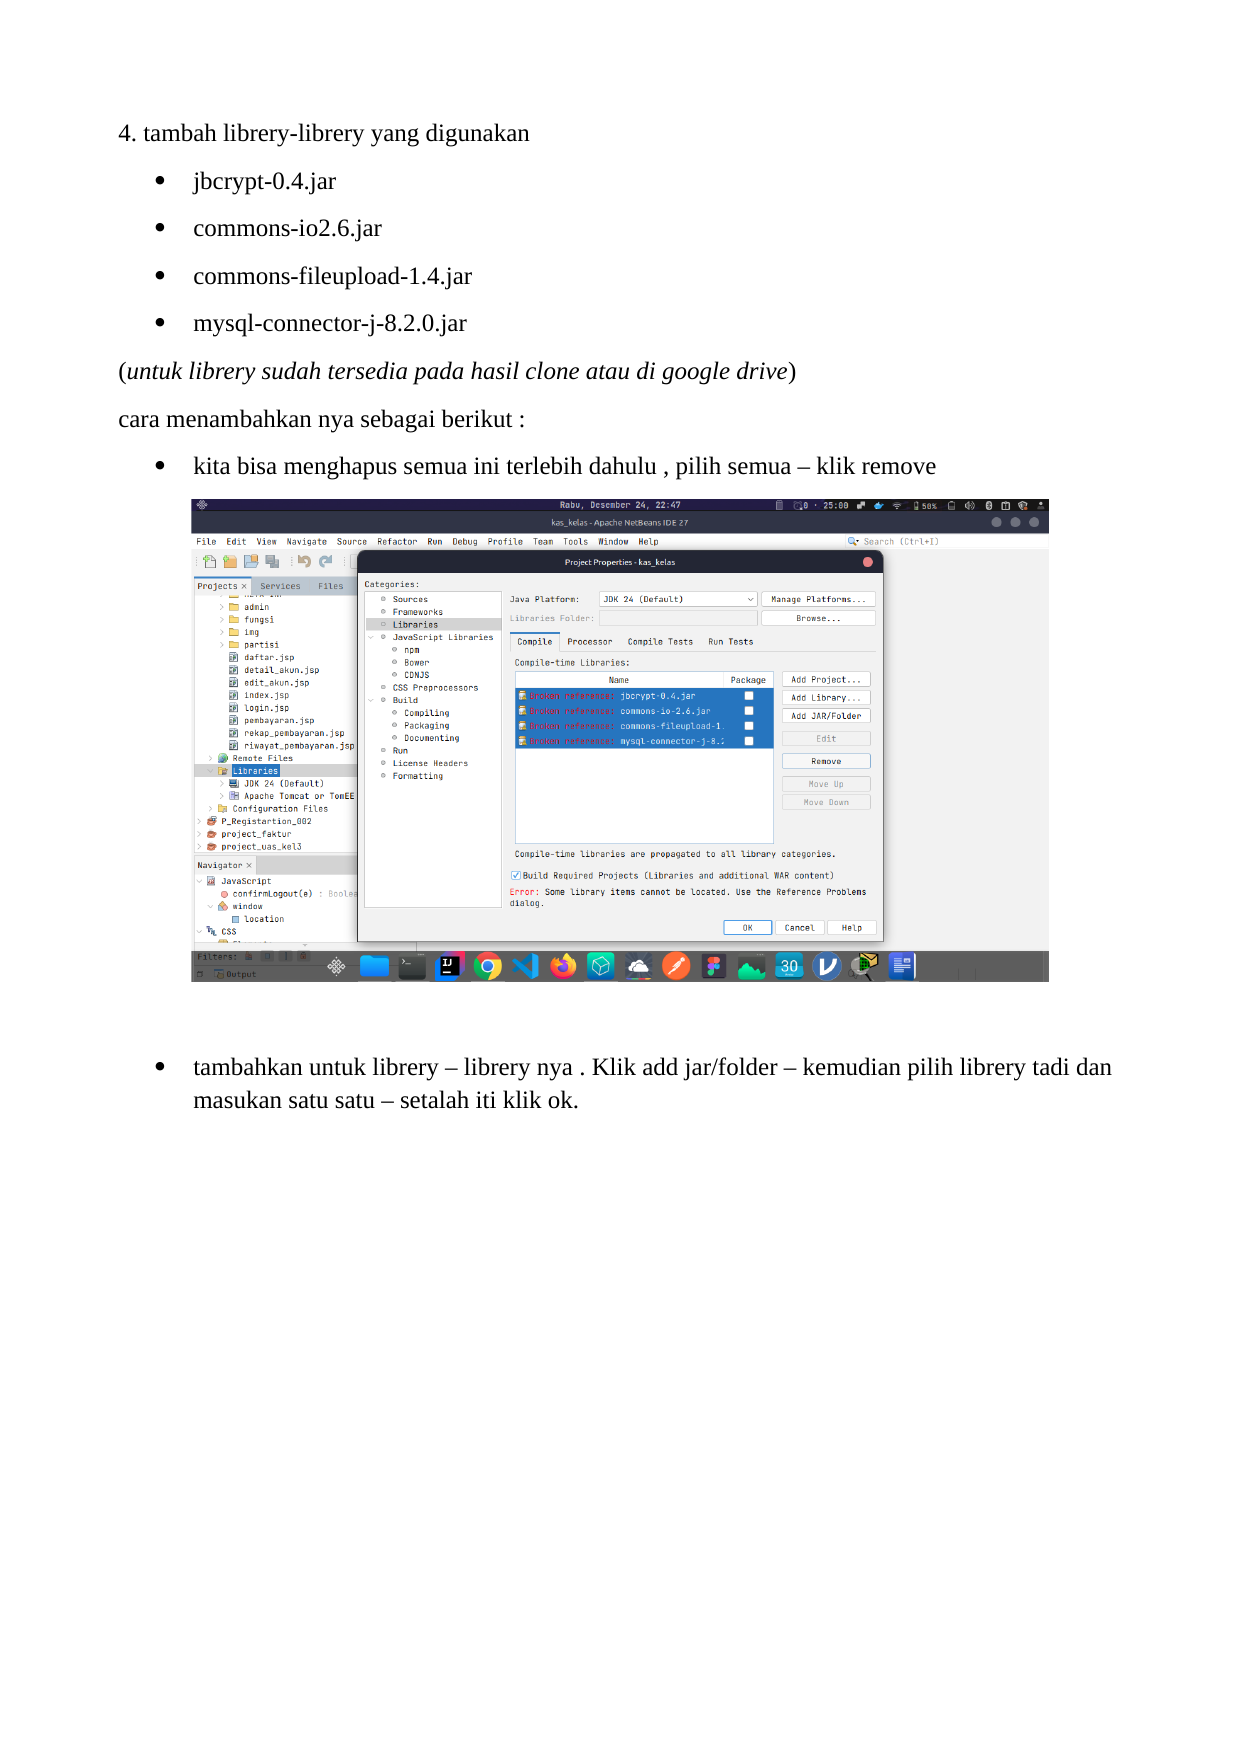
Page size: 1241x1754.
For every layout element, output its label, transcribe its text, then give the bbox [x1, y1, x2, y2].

text cara menambahkan nya sebagai berikut : [118, 404, 1122, 432]
list kita bisa menghapus semua ini terlebih dahulu , pilih semua – klik remove [156, 451, 1122, 480]
list commons-fileupload-1.4.jar [156, 261, 1122, 290]
text (untuk librery sudah tersedia pada hasil clone atau di google drive) [118, 356, 1122, 385]
list commons-io2.6.jar [156, 213, 1122, 242]
list mysql-connector-j-8.2.0.jar [156, 308, 1122, 337]
list tambahkan untuk librery – librery nya . Klik add jar/folder – kemudian pilih librery tadi dan masukan satu satu – setalah iti klik ok. [156, 1052, 1122, 1114]
text 4. tambah librery-librery yang digunakan [118, 118, 1122, 147]
picture [191, 499, 1049, 982]
list jbcrypt-0.4.jar [156, 166, 1122, 194]
